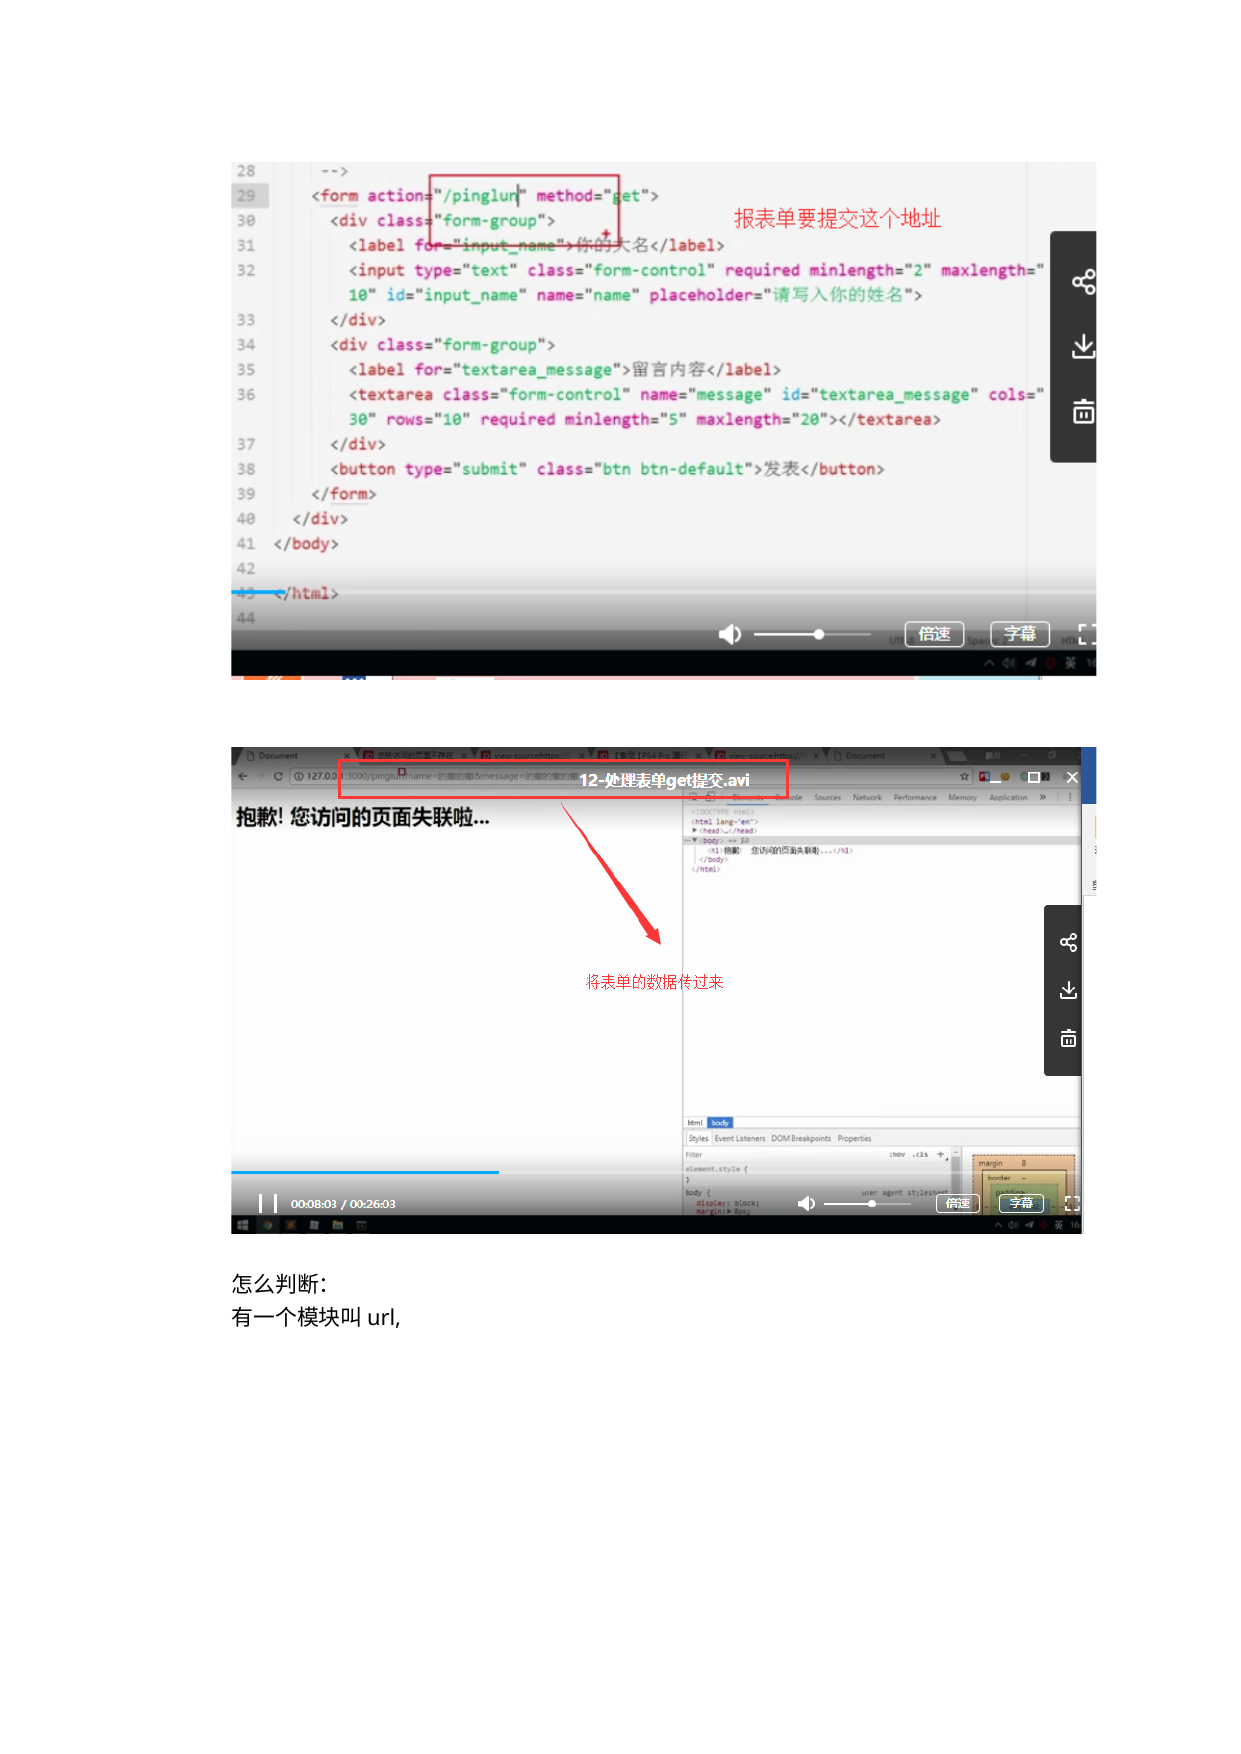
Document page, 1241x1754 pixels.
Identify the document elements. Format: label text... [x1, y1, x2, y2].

text 怎么判断： [187, 1267, 1053, 1299]
text 有一个模块叫url, [187, 1299, 1053, 1332]
picture [231, 747, 1097, 1234]
picture [231, 162, 1097, 680]
